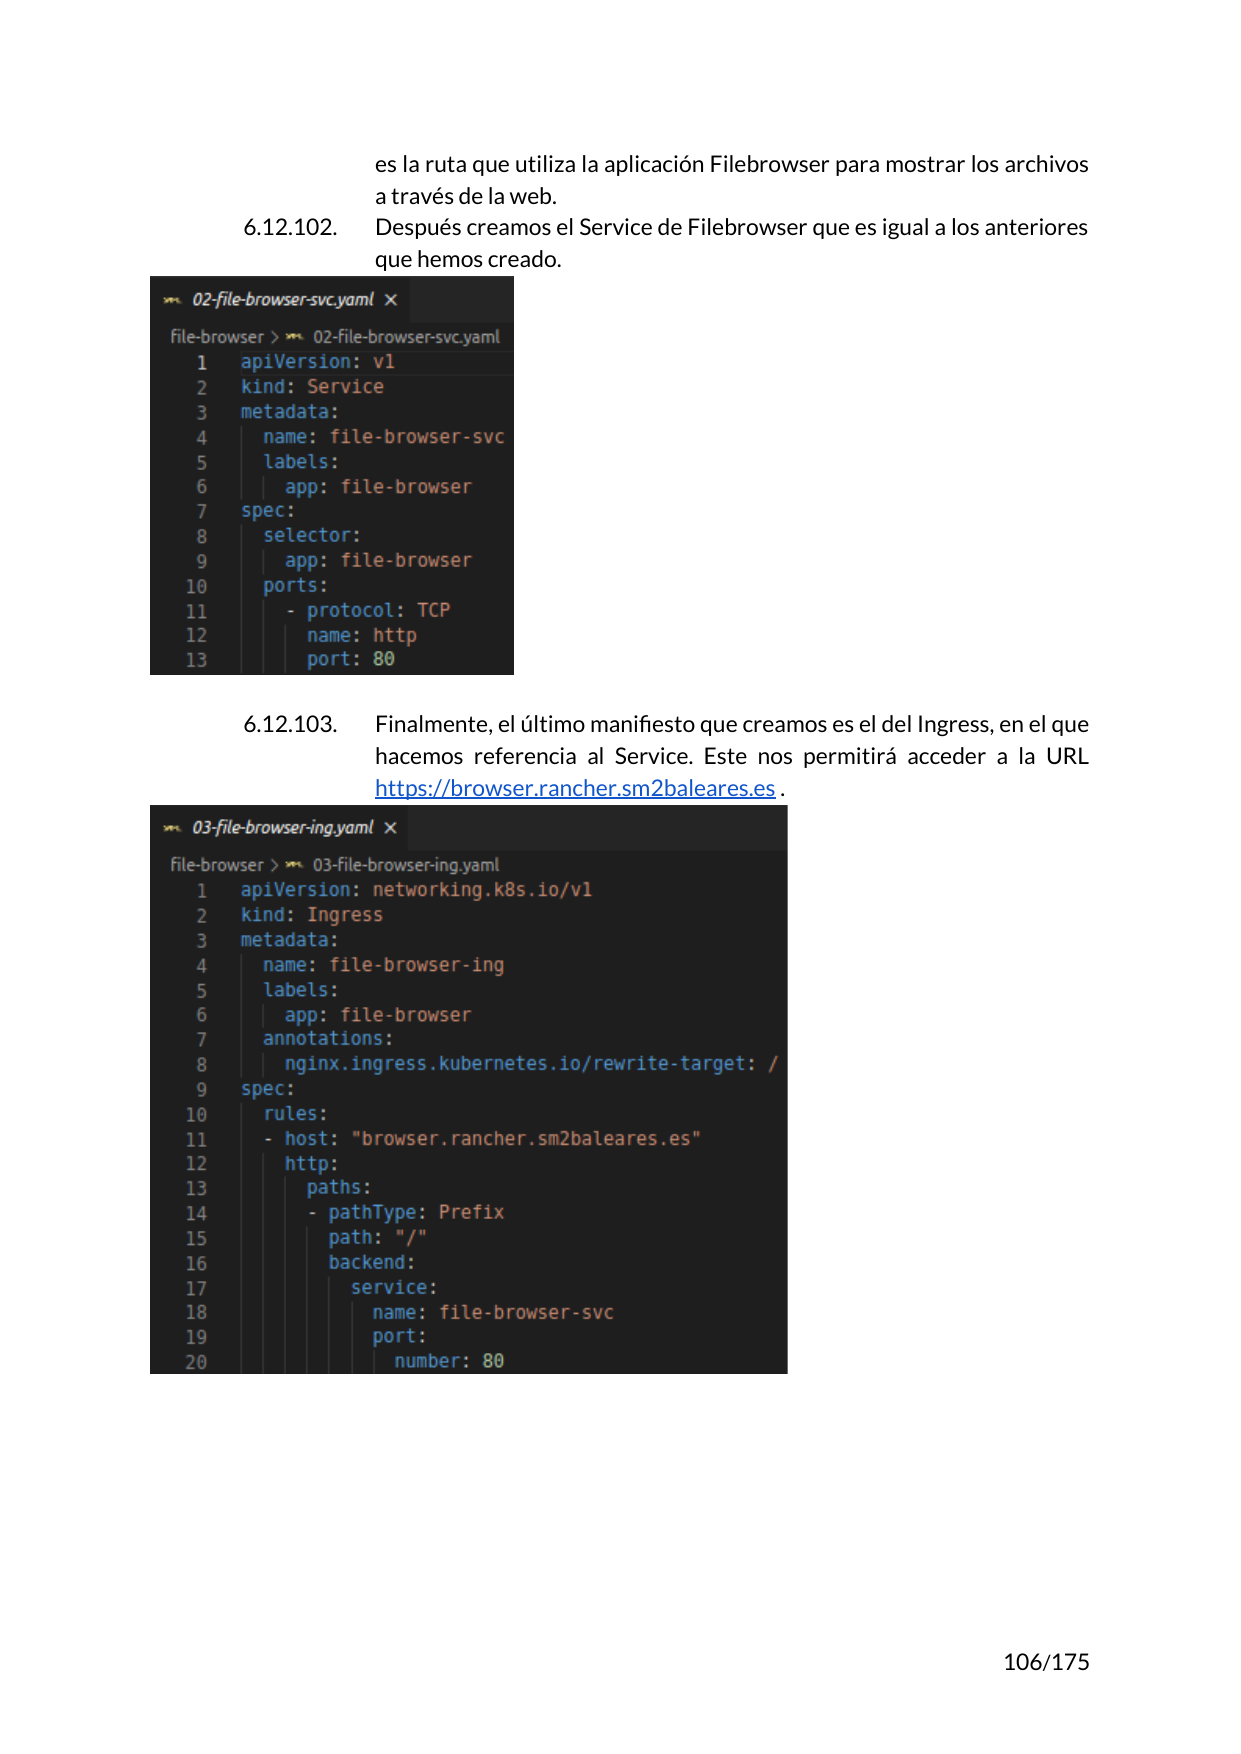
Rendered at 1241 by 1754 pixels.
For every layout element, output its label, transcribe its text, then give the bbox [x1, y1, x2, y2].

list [337, 150, 1090, 209]
picture [150, 805, 788, 1374]
picture [150, 276, 514, 675]
list Finalmente, el último manifiesto que creamos es el del Ingress, en el que hacemos referencia al Service. Este nos permitirá acceder a la URL https://browser.rancher.sm2baleares.es . [337, 710, 1090, 801]
list Después creamos el Service de Filebrowser que es igual a los anteriores que hemos creado. [337, 213, 1090, 272]
